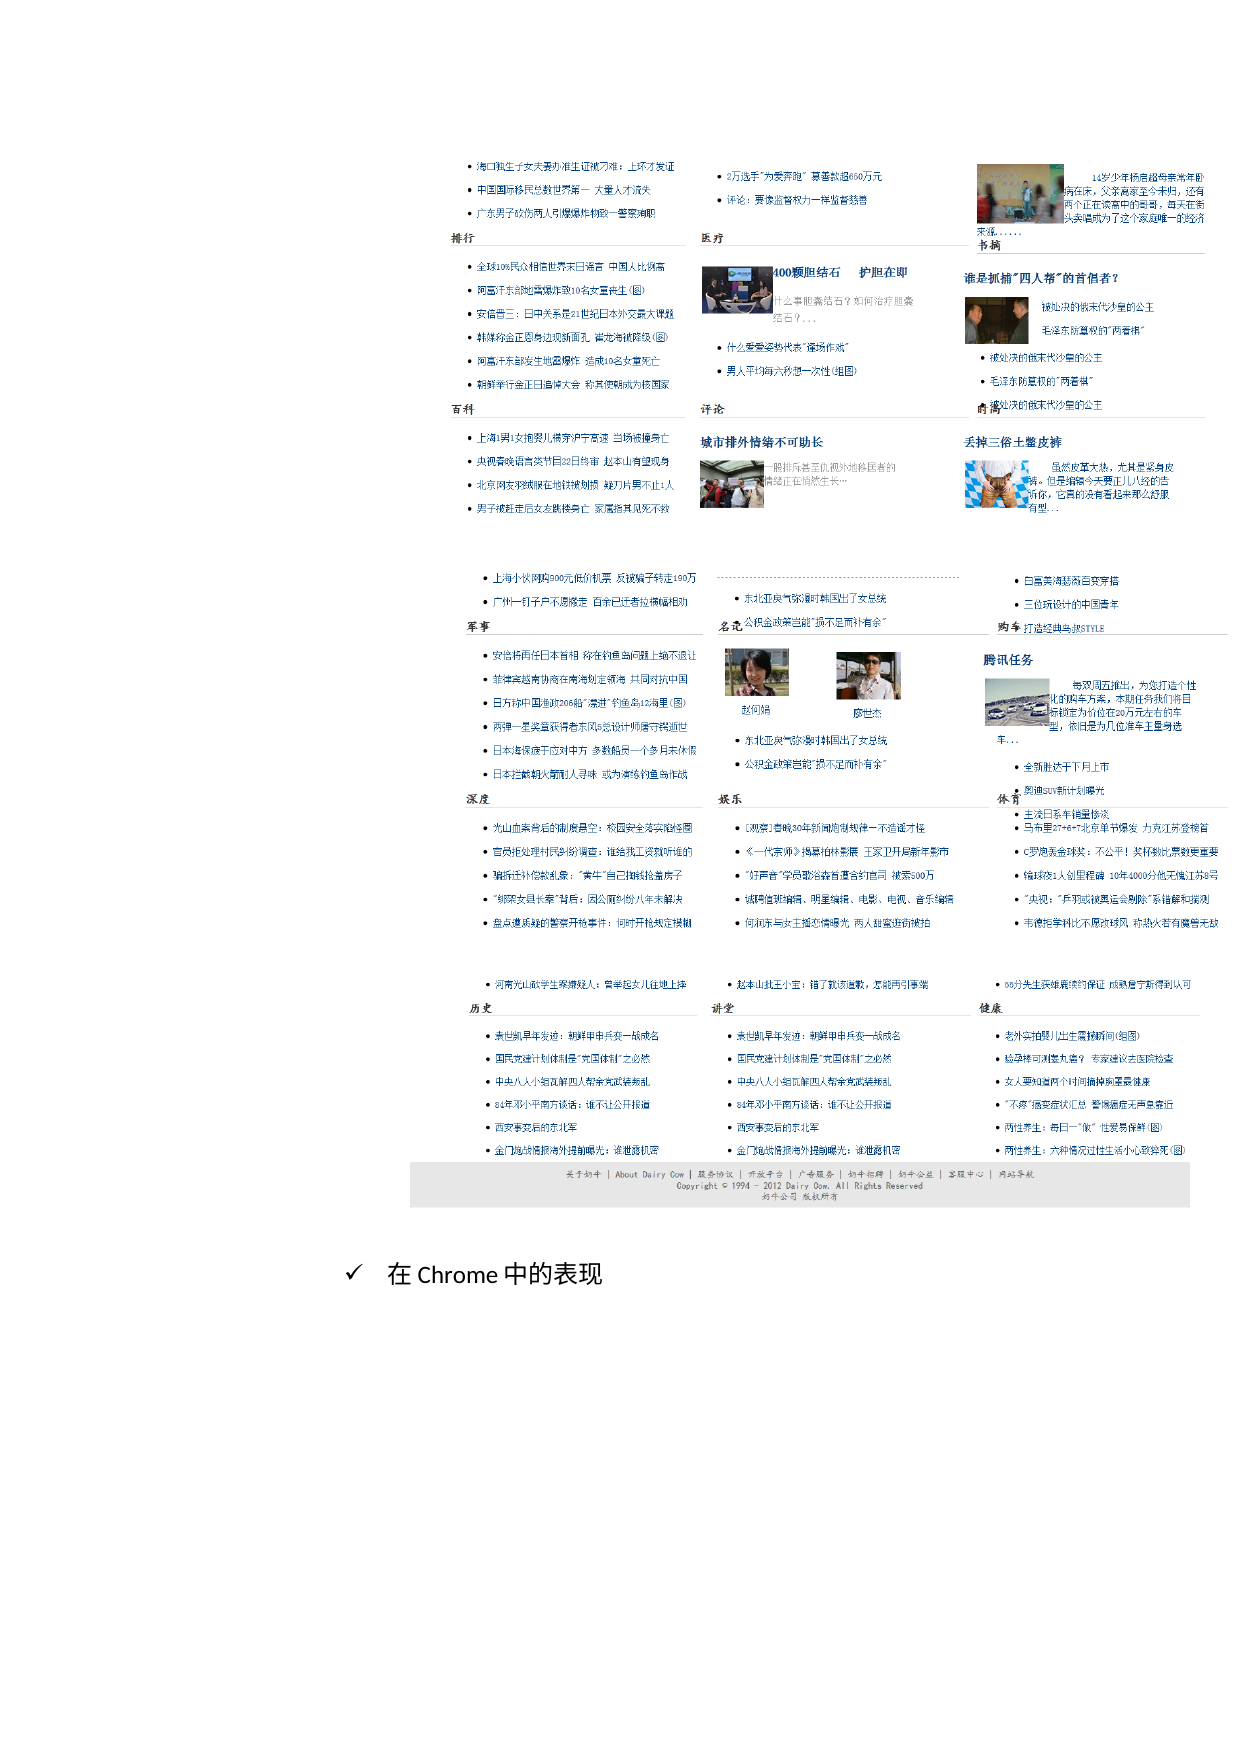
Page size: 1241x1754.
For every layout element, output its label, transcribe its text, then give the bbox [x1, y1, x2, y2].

list 在Chrome中的表现 [344, 1240, 1053, 1305]
picture [387, 564, 1241, 947]
picture [387, 162, 1241, 529]
picture [387, 967, 1241, 1221]
